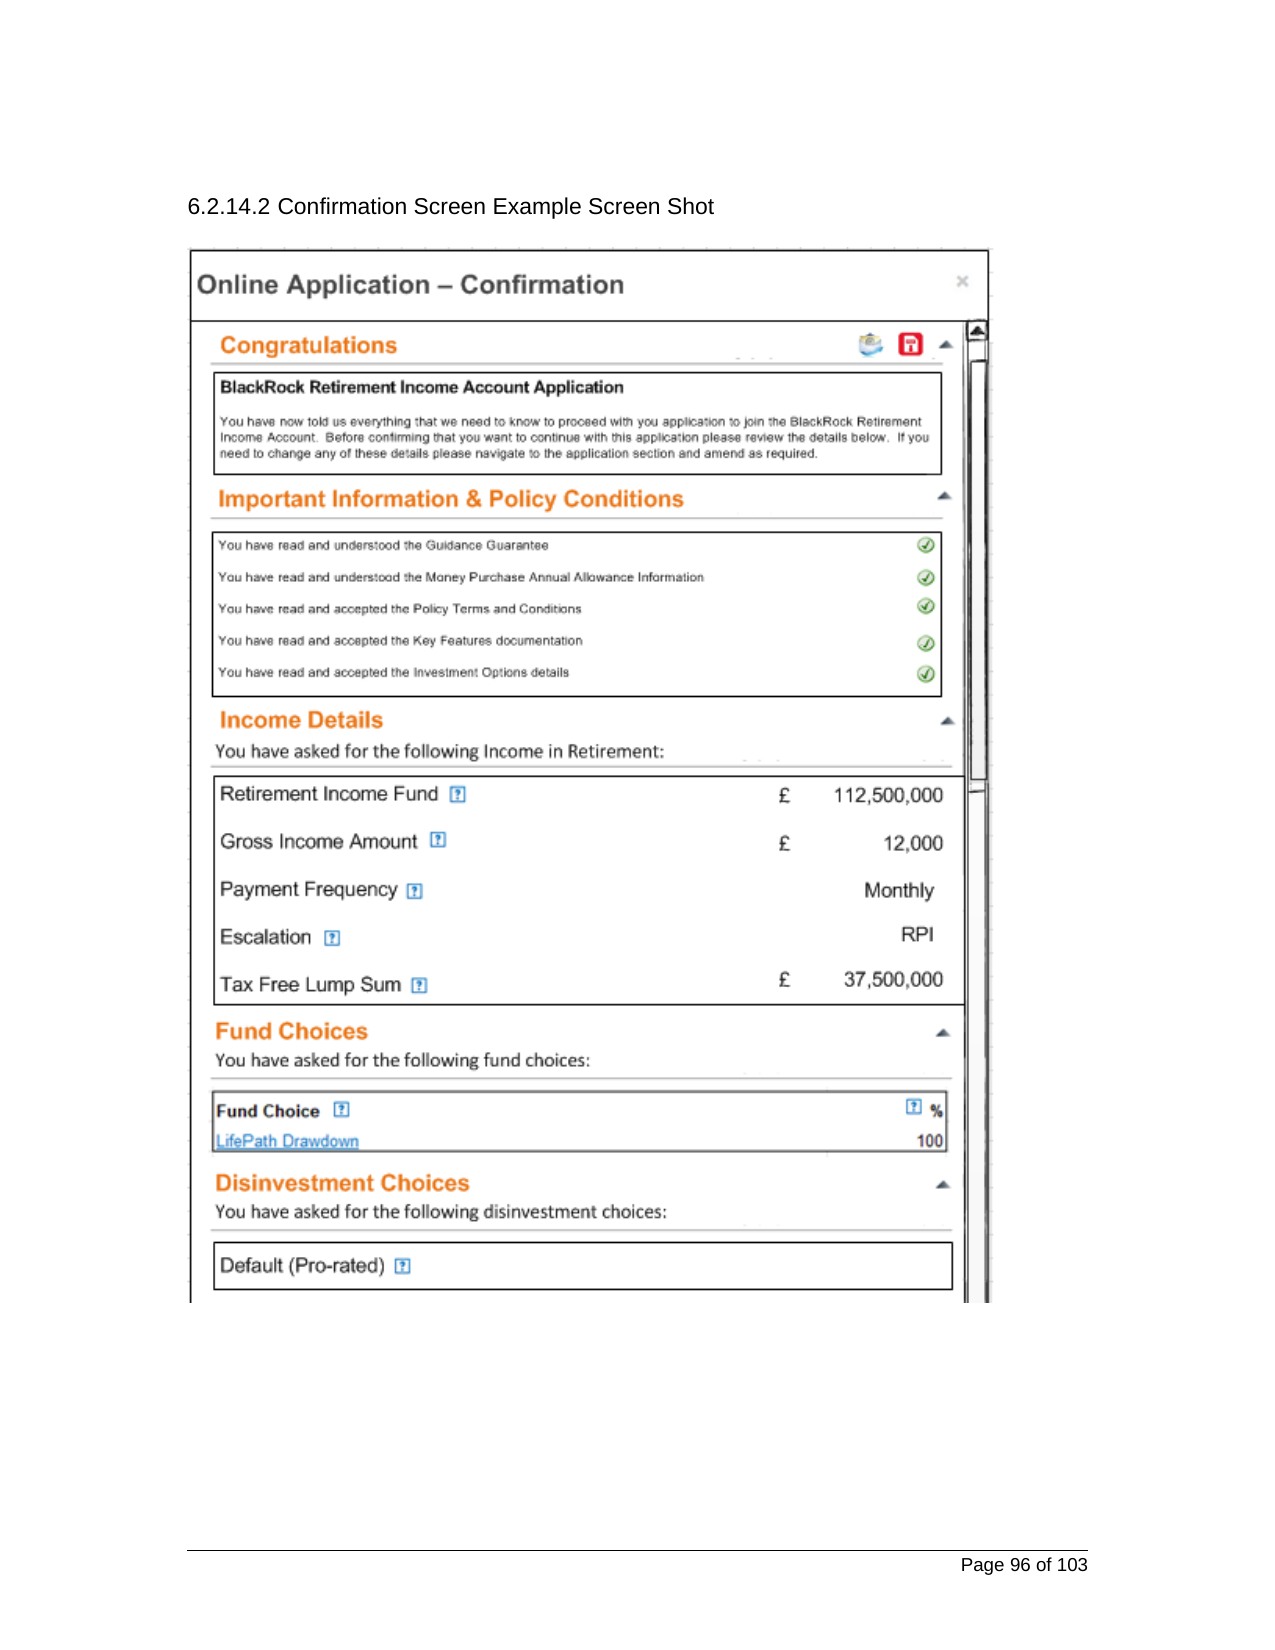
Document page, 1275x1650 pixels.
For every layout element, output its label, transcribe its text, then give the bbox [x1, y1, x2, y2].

picture [187, 247, 994, 1303]
subtitle Confirmation Screen Example Screen Shot [187, 193, 1088, 220]
